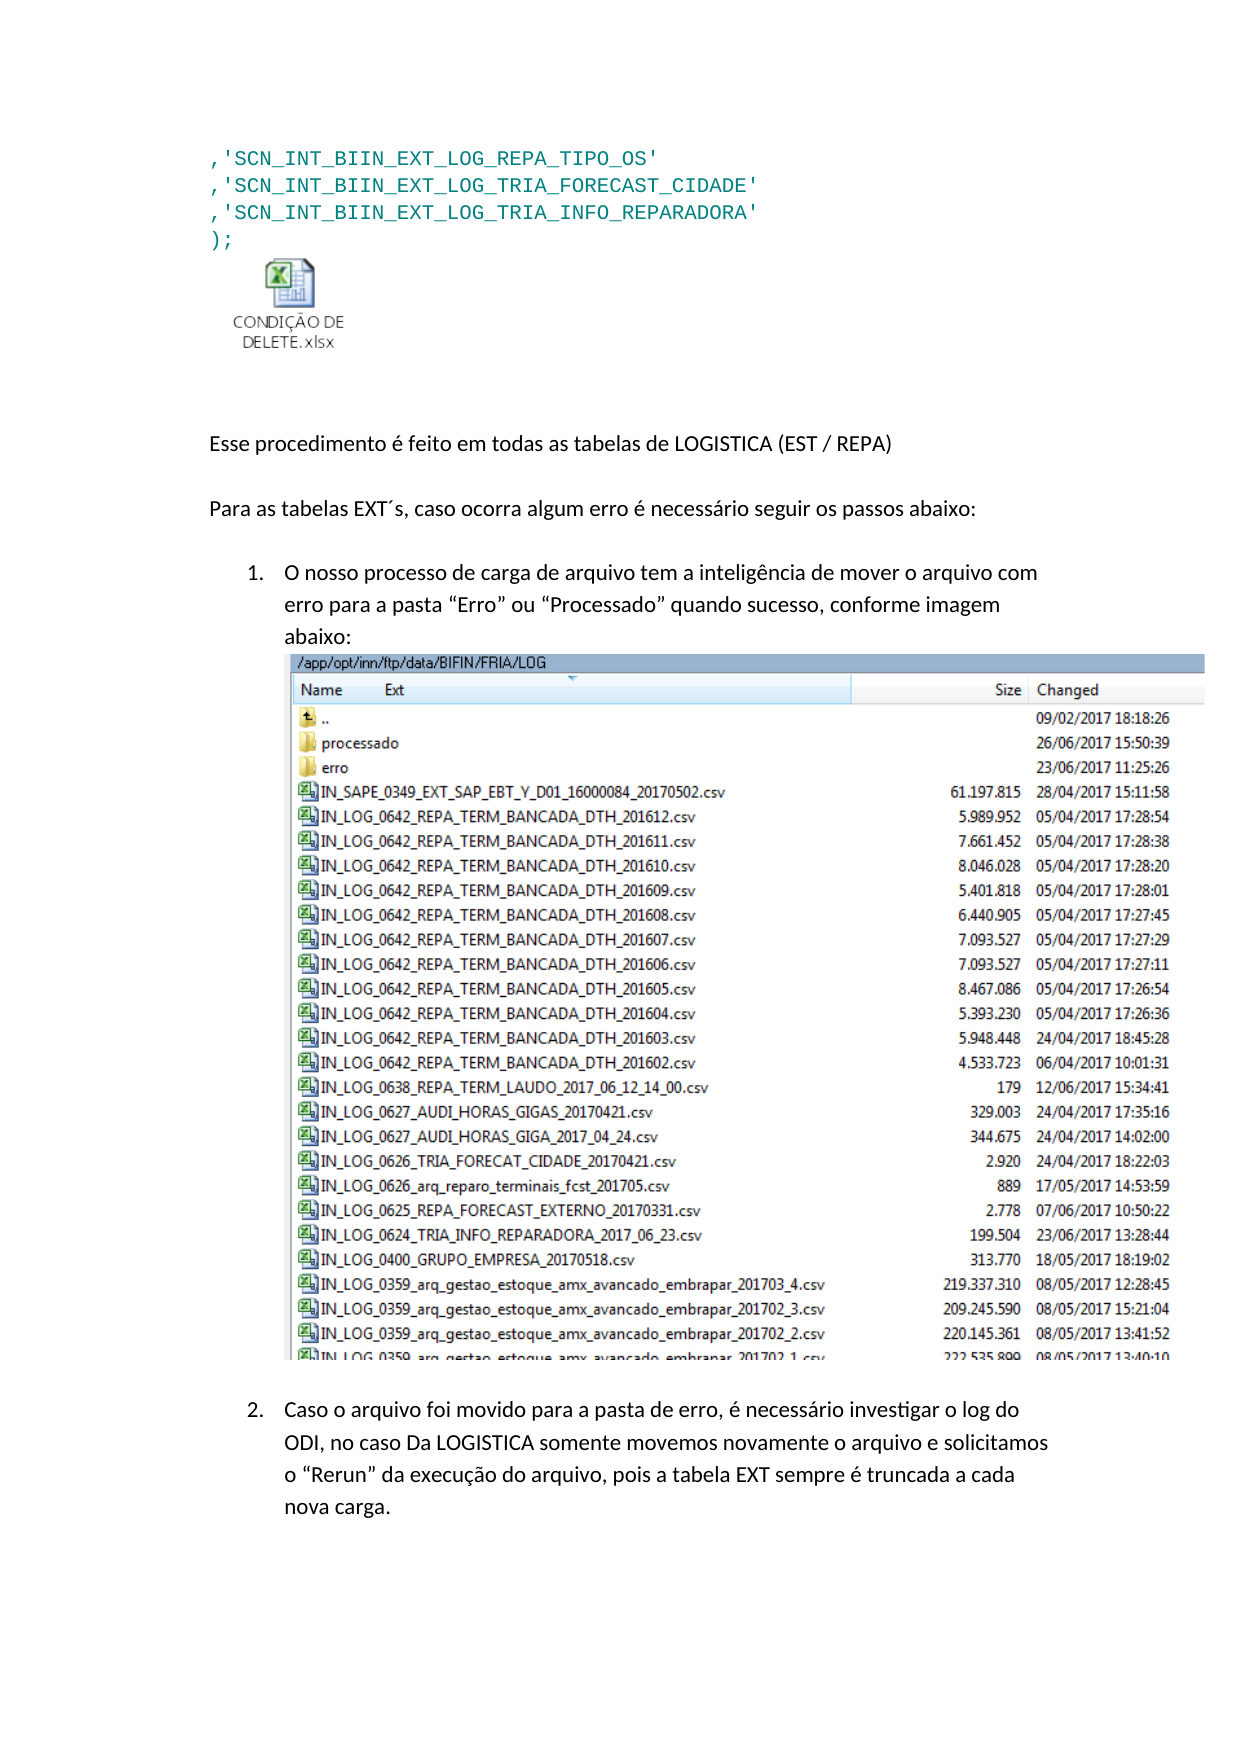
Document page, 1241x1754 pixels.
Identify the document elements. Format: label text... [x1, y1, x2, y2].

list ); [209, 229, 1063, 253]
list ,'SCN_INT_BIIN_EXT_LOG_TRIA_FORECAST_CIDADE' [209, 175, 1063, 198]
list Para as tabelas EXT´s, caso ocorra algum erro é necessário seguir os passos abaixo: [209, 494, 1063, 522]
list Caso o arquivo foi movido para a pasta de erro, é necessário investigar o log do ODI, no caso Da LOGISTICA somente movemos novamente o arquivo e solicitamos o “Rerun” da execução do arquivo, pois a tabela EXT sempre é truncada a cada nova carga. [247, 1396, 1063, 1520]
list O nosso processo de carga de arquivo tem a inteligência de mover o arquivo com erro para a pasta “Erro” ou “Processado” quando sucesso, conforme imagem abaixo: [247, 558, 1063, 650]
list ,'SCN_INT_BIIN_EXT_LOG_REPA_TIPO_OS' [209, 148, 1063, 171]
list ,'SCN_INT_BIIN_EXT_LOG_TRIA_INFO_REPARADORA' [209, 202, 1063, 226]
list Esse procedimento é feito em todas as tabelas de LOGISTICA (EST / REPA) [209, 429, 1063, 457]
picture [284, 654, 1205, 1360]
